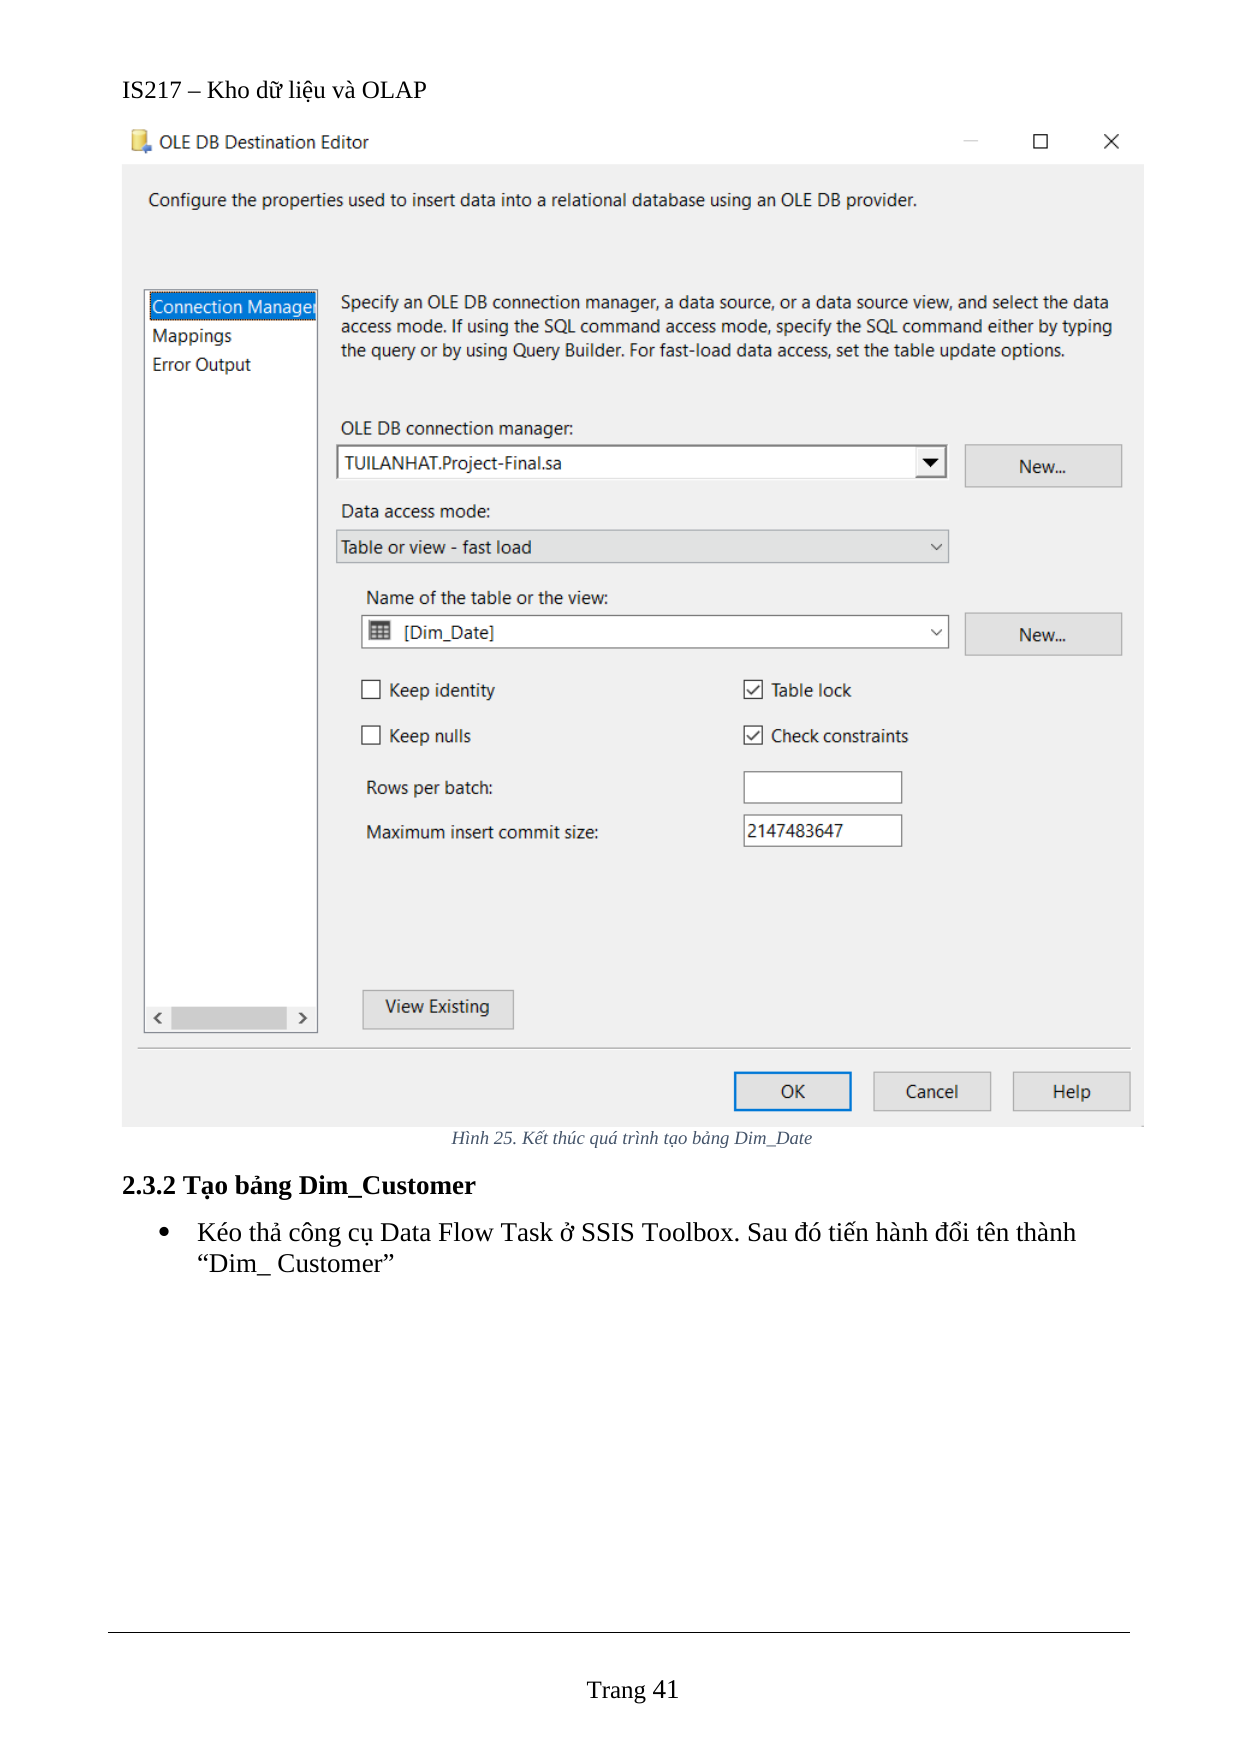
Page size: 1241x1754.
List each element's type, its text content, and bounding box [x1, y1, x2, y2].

text Hình 25. Kết thúc quá trình tạo bảng Dim_Date [122, 1127, 1144, 1148]
list Kéo thả công cụ Data Flow Task ở SSIS Toolbox. Sau đó tiến hành đổi tên thành “Dim_ Customer” [159, 1216, 1144, 1278]
subtitle 2.3.2 Tạo bảng Dim_Customer [122, 1169, 1144, 1201]
picture [121, 121, 1144, 1127]
